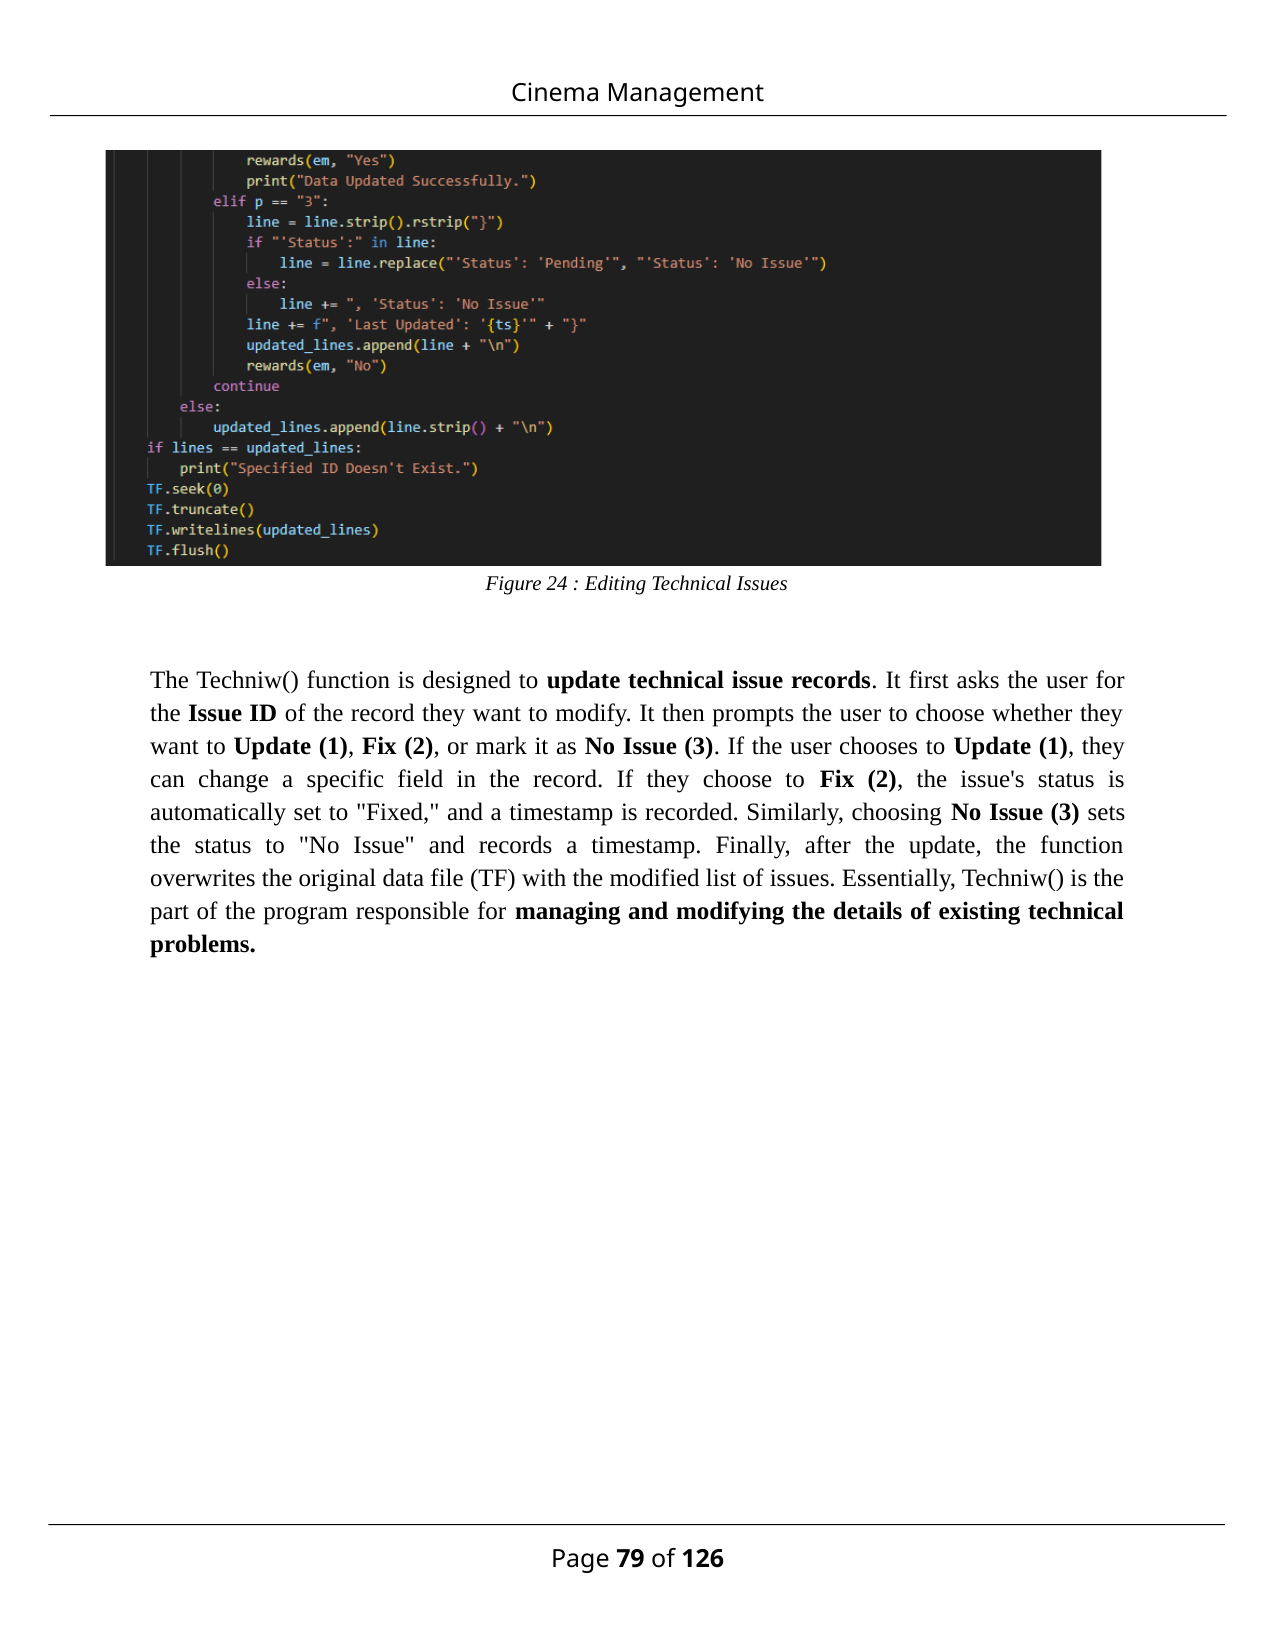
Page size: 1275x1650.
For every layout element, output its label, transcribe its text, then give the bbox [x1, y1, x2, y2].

text Figure 24 : Editing Technical Issues [150, 571, 1125, 595]
picture [105, 150, 1102, 566]
text The Techniw() function is designed to update technical issue records. It first asks the user for the Issue ID of the record they want to modify. It then prompts the user to choose whether they want to Update (1), Fix (2), or mark it as No Issue (3). If the user chooses to Update (1), they can change a specific field in the record. If they choose to Fix (2), the issue's status is automatically set to "Fixed," and a timestamp is recorded. Similarly, choosing No Issue (3) sets the status to "No Issue" and records a timestamp. Finally, after the update, the function overwrites the original data file (TF) with the modified list of issues. Essentially, Techniw() is the part of the program responsible for managing and modifying the details of existing technical problems. [150, 665, 1125, 958]
